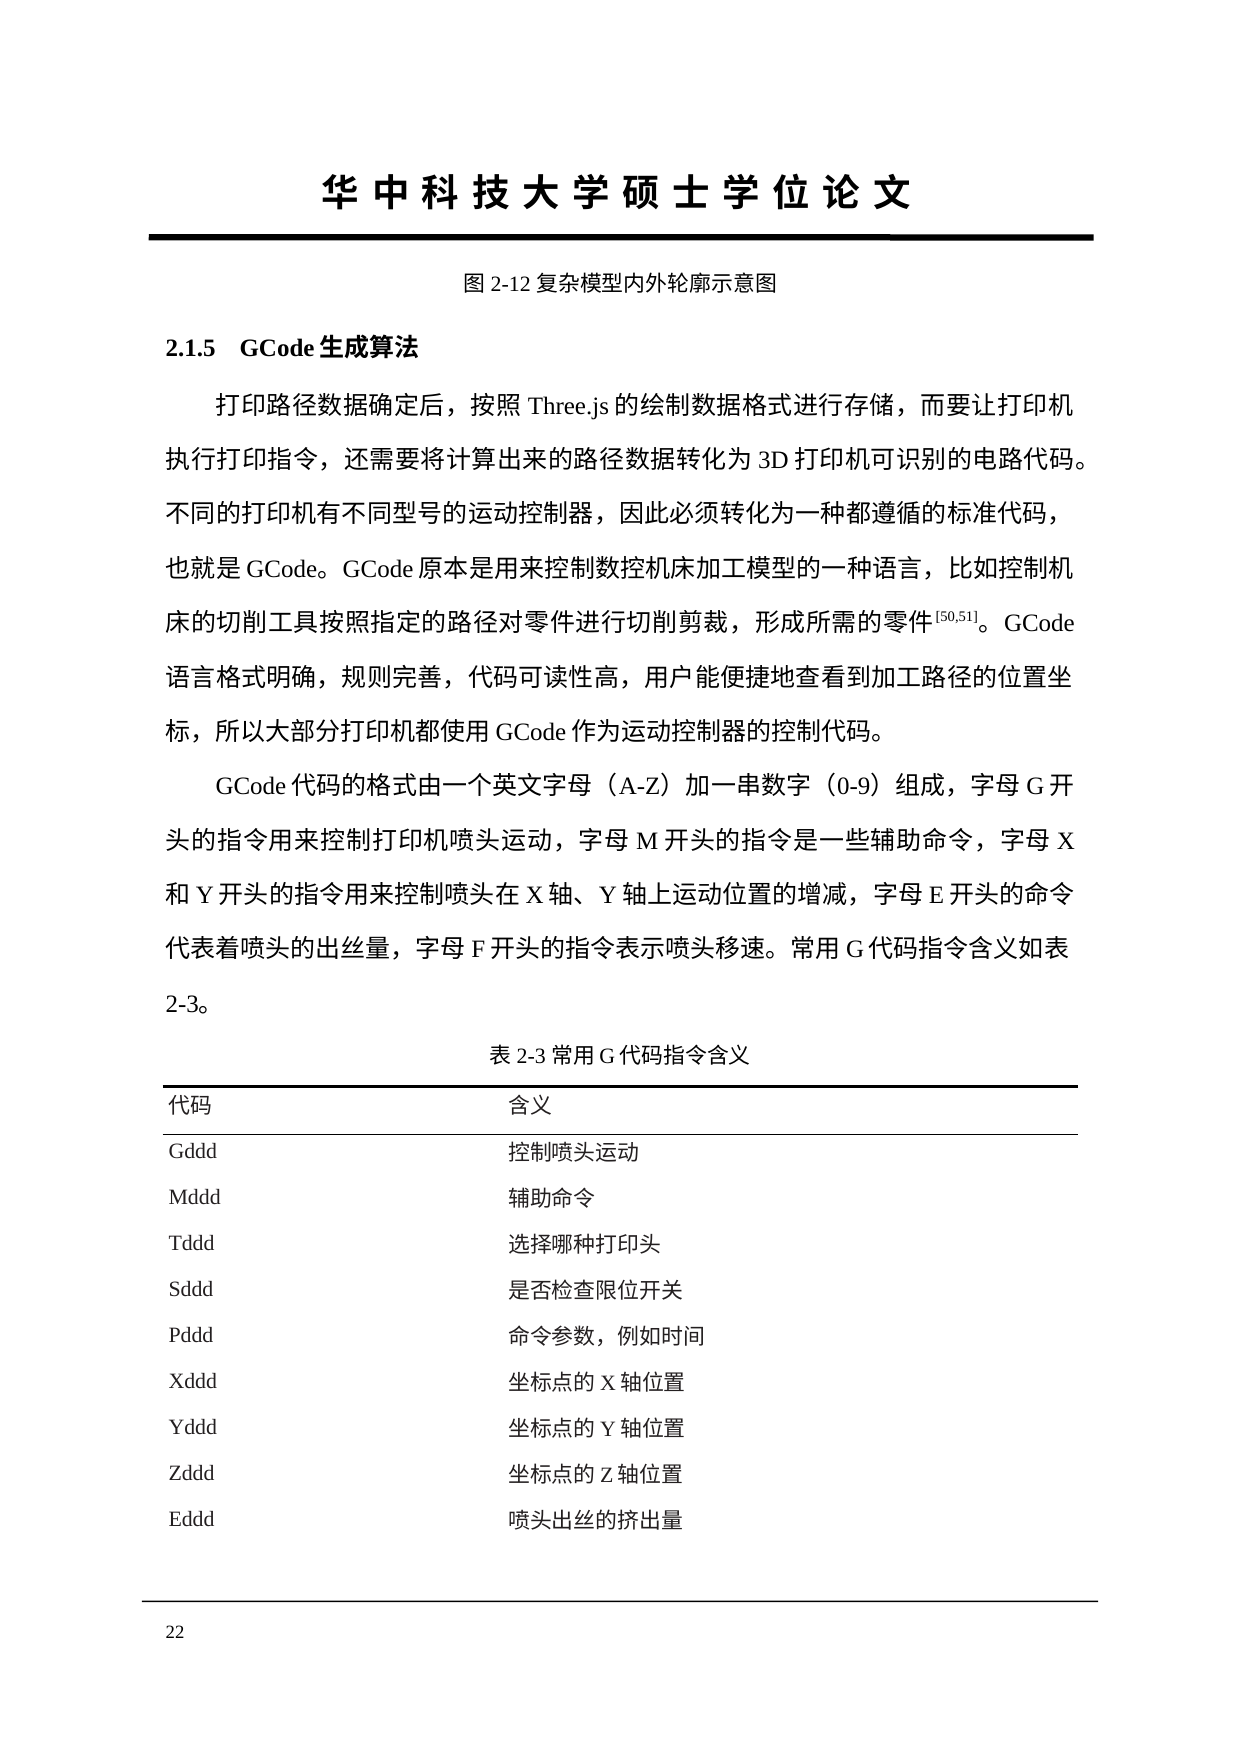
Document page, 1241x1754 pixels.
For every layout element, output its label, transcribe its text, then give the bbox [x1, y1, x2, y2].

table_cell Sddd [163, 1273, 502, 1319]
table_cell Mddd [163, 1181, 502, 1227]
table_cell 喷头出丝的挤出量 [502, 1503, 1078, 1549]
table_cell Tddd [163, 1227, 502, 1273]
table_cell 选择哪种打印头 [502, 1227, 1078, 1273]
table_cell 坐标点的X轴位置 [502, 1365, 1078, 1411]
table_cell 辅助命令 [502, 1181, 1078, 1227]
table_cell 坐标点的Z轴位置 [502, 1457, 1078, 1503]
table_header 含义 [502, 1088, 1078, 1134]
table_cell 命令参数，例如时间 [502, 1319, 1078, 1365]
table_cell Gddd [163, 1135, 502, 1181]
table_cell Yddd [163, 1411, 502, 1457]
text 打印路径数据确定后，按照Three.js的绘制数据格式进行存储，而要让打印机执行打印指令，还需要将计算出来的路径数据转化为3D打印机可识别的电路代码。不同的打印机有不同型号的运动控制器，因此必须转化为一种都遵循的标准代码，也就是GCode。GCode原本是用来控制数控机床加工模型的一种语言，比如控制机床的切削工具按照指定的路径对零件进行切削剪裁，形成所需的零件[50,51]。GCode语言格式明确，规则完善，代码可读性高，用户能便捷地查看到加工路径的位置坐标，所以大部分打印机都使用GCode作为运动控制器的控制代码。 [165, 385, 1075, 748]
table_cell Eddd [163, 1503, 502, 1549]
text GCode代码的格式由一个英文字母（A-Z）加一串数字（0-9）组成，字母G开头的指令用来控制打印机喷头运动，字母M开头的指令是一些辅助命令，字母X和Y开头的指令用来控制喷头在X轴、Y轴上运动位置的增减，字母E开头的命令代表着喷头的出丝量，字母F开头的指令表示喷头移速。常用G代码指令含义如表 2-3。 [165, 766, 1075, 1019]
table_cell 控制喷头运动 [502, 1135, 1078, 1181]
subtitle GCode生成算法 [165, 328, 1075, 364]
table_cell 是否检查限位开关 [502, 1273, 1078, 1319]
table_cell Zddd [163, 1457, 502, 1503]
table_cell Pddd [163, 1319, 502, 1365]
text 表 2-3 常用G代码指令含义 [165, 1038, 1075, 1069]
table_cell 坐标点的Y轴位置 [502, 1411, 1078, 1457]
table_cell Xddd [163, 1365, 502, 1411]
table_header 代码 [163, 1088, 502, 1134]
